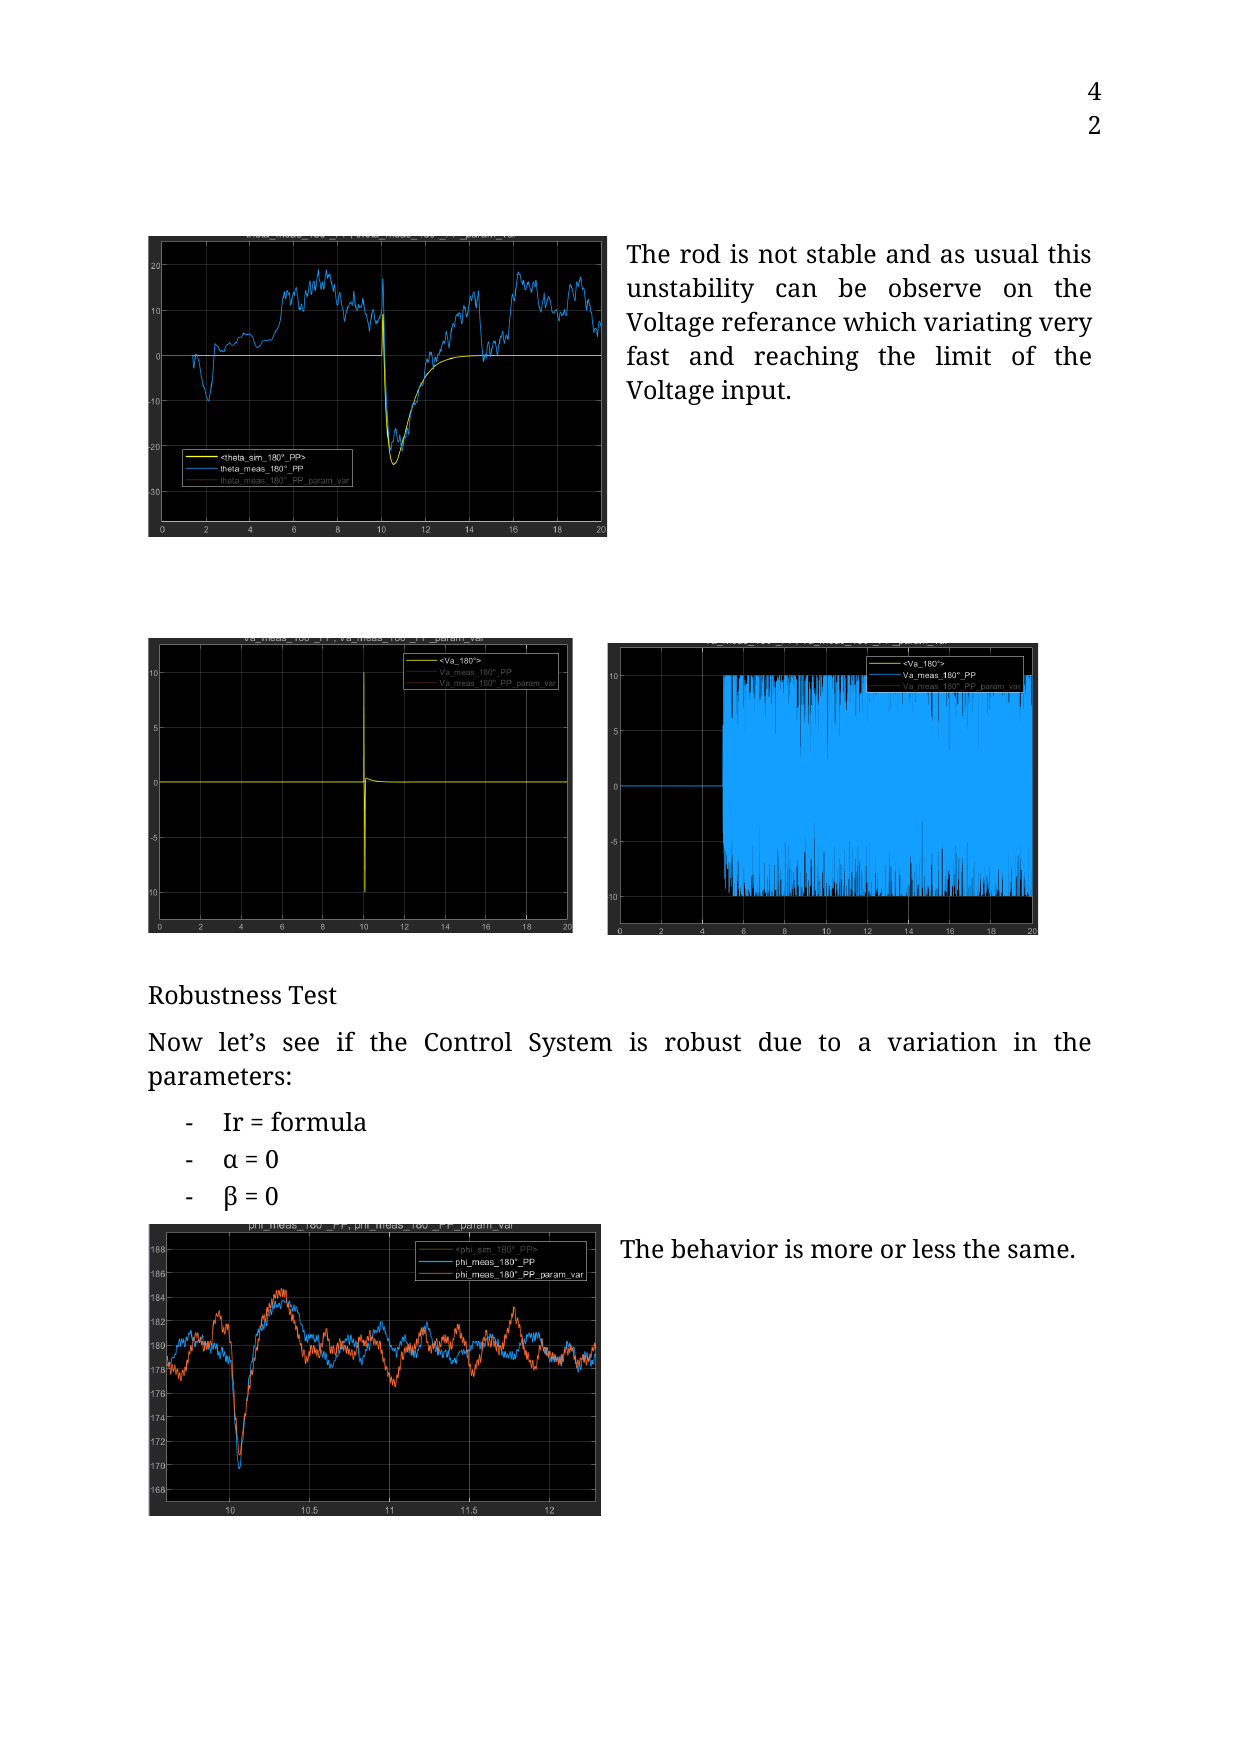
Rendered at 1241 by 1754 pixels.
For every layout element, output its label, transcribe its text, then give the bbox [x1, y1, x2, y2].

picture [147, 1224, 601, 1515]
text Now let’s see if the Control System is robust due to a variation in the parameters: [148, 1024, 1092, 1092]
text The rod is not stable and as usual this unstability can be observe on the Voltage referance which variating very fast and reaching the limit of the Voltage input. [608, 236, 1092, 407]
text The behavior is more or less the same. [601, 1232, 1092, 1266]
picture [606, 643, 1038, 934]
list β = 0 [185, 1178, 1092, 1213]
picture [147, 638, 573, 932]
picture [147, 236, 608, 537]
list α = 0 [185, 1142, 1092, 1176]
list Ir = formula [185, 1105, 1092, 1139]
